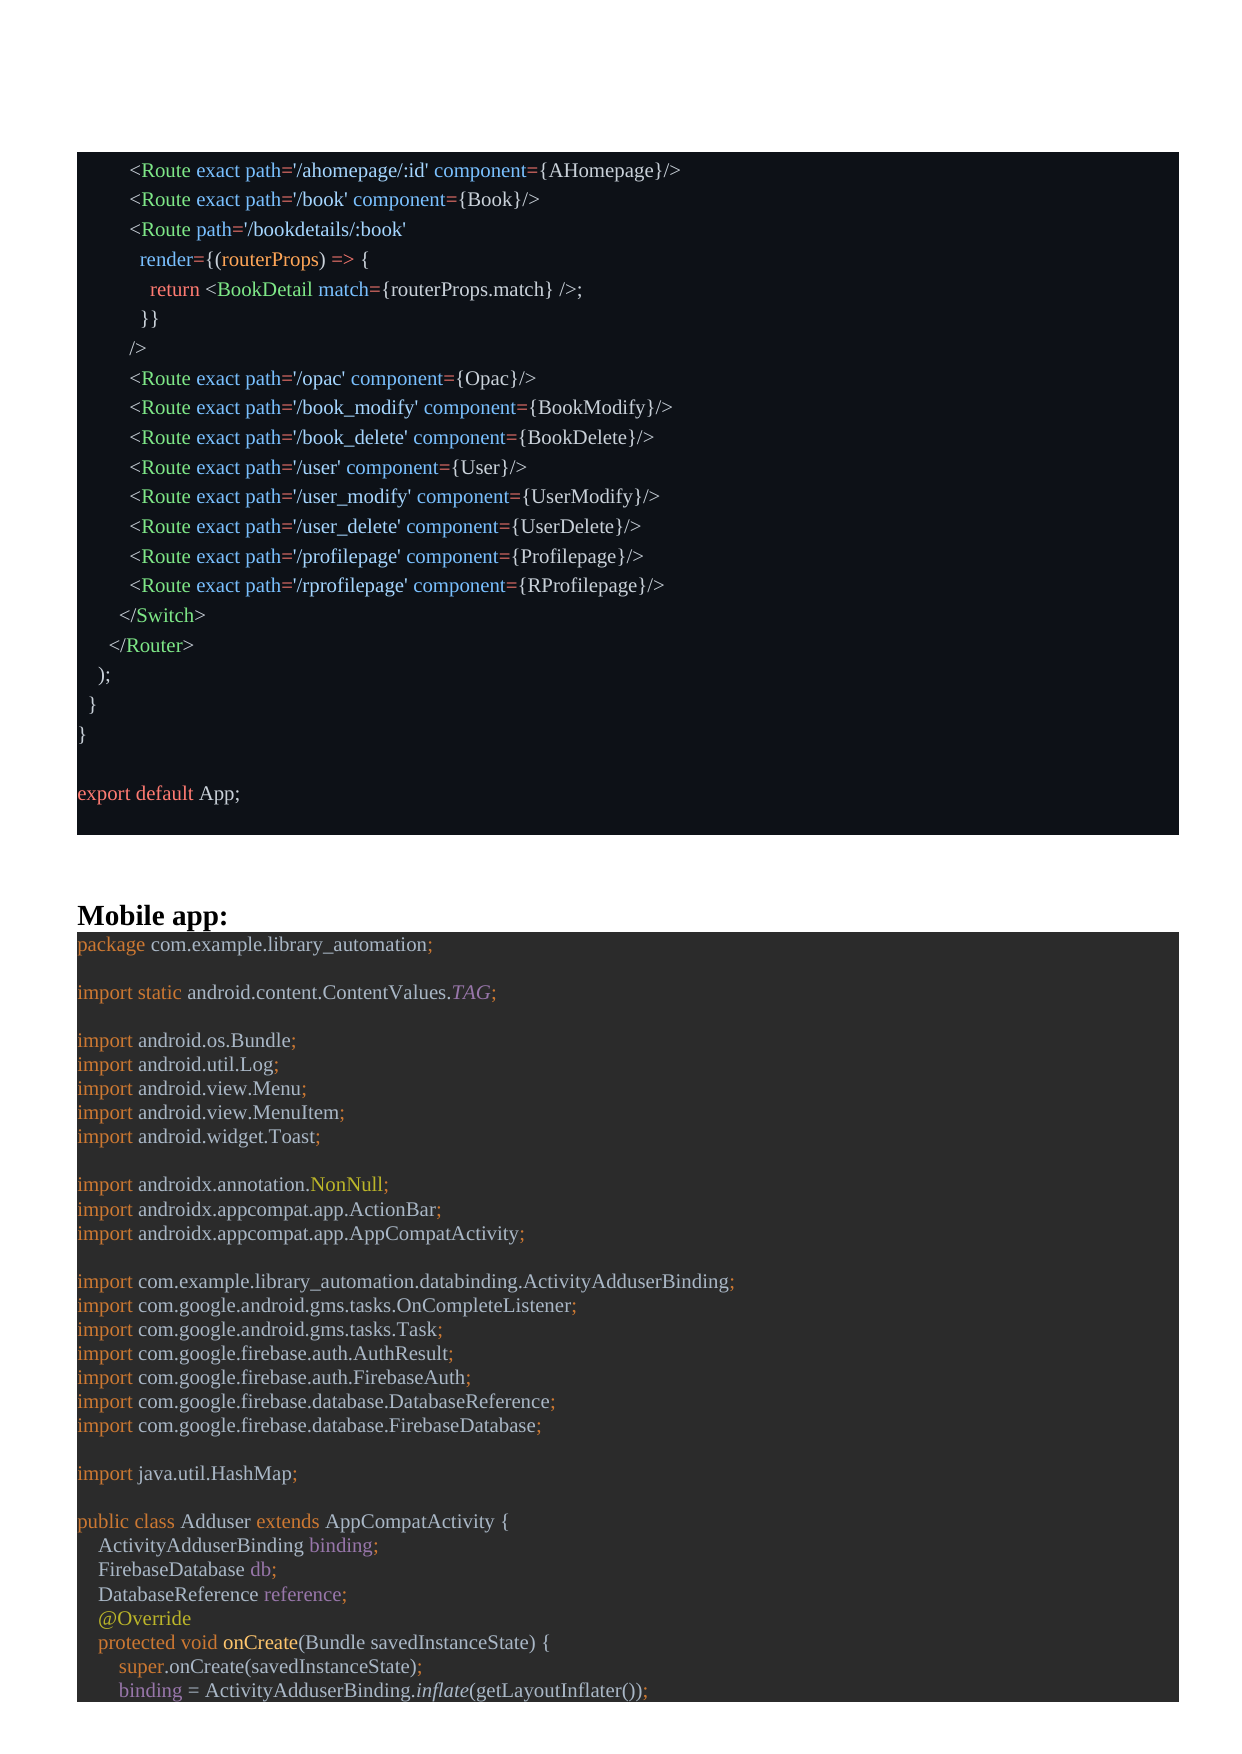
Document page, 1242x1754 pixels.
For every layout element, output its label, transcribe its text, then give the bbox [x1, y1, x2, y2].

text </Switch> [77, 597, 1179, 627]
text render={(routerProps) => { [77, 241, 1179, 271]
text </Router> [77, 627, 1179, 657]
text <Route path='/bookdetails/:book' [77, 211, 1179, 241]
text <Route exact path='/user' component={User}/> [77, 449, 1179, 479]
text }} [77, 301, 1179, 330]
text <Route exact path='/profilepage' component={Profilepage}/> [77, 538, 1179, 568]
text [77, 932, 1179, 1702]
text /> [77, 330, 1179, 360]
text <Route exact path='/user_modify' component={UserModify}/> [77, 479, 1179, 508]
text <Route exact path='/ahomepage/:id' component={AHomepage}/> [77, 152, 1179, 182]
text Mobile app: [77, 898, 1179, 932]
text <Route exact path='/book' component={Book}/> [77, 182, 1179, 211]
text ); [77, 657, 1179, 686]
text } [77, 716, 1179, 746]
text <Route exact path='/book_delete' component={BookDelete}/> [77, 419, 1179, 449]
text <Route exact path='/book_modify' component={BookModify}/> [77, 389, 1179, 419]
text } [77, 686, 1179, 716]
text <Route exact path='/rprofilepage' component={RProfilepage}/> [77, 568, 1179, 597]
text <Route exact path='/user_delete' component={UserDelete}/> [77, 508, 1179, 538]
text return <BookDetail match={routerProps.match} />; [77, 271, 1179, 301]
text <Route exact path='/opac' component={Opac}/> [77, 360, 1179, 389]
text export default App; [77, 776, 1179, 805]
